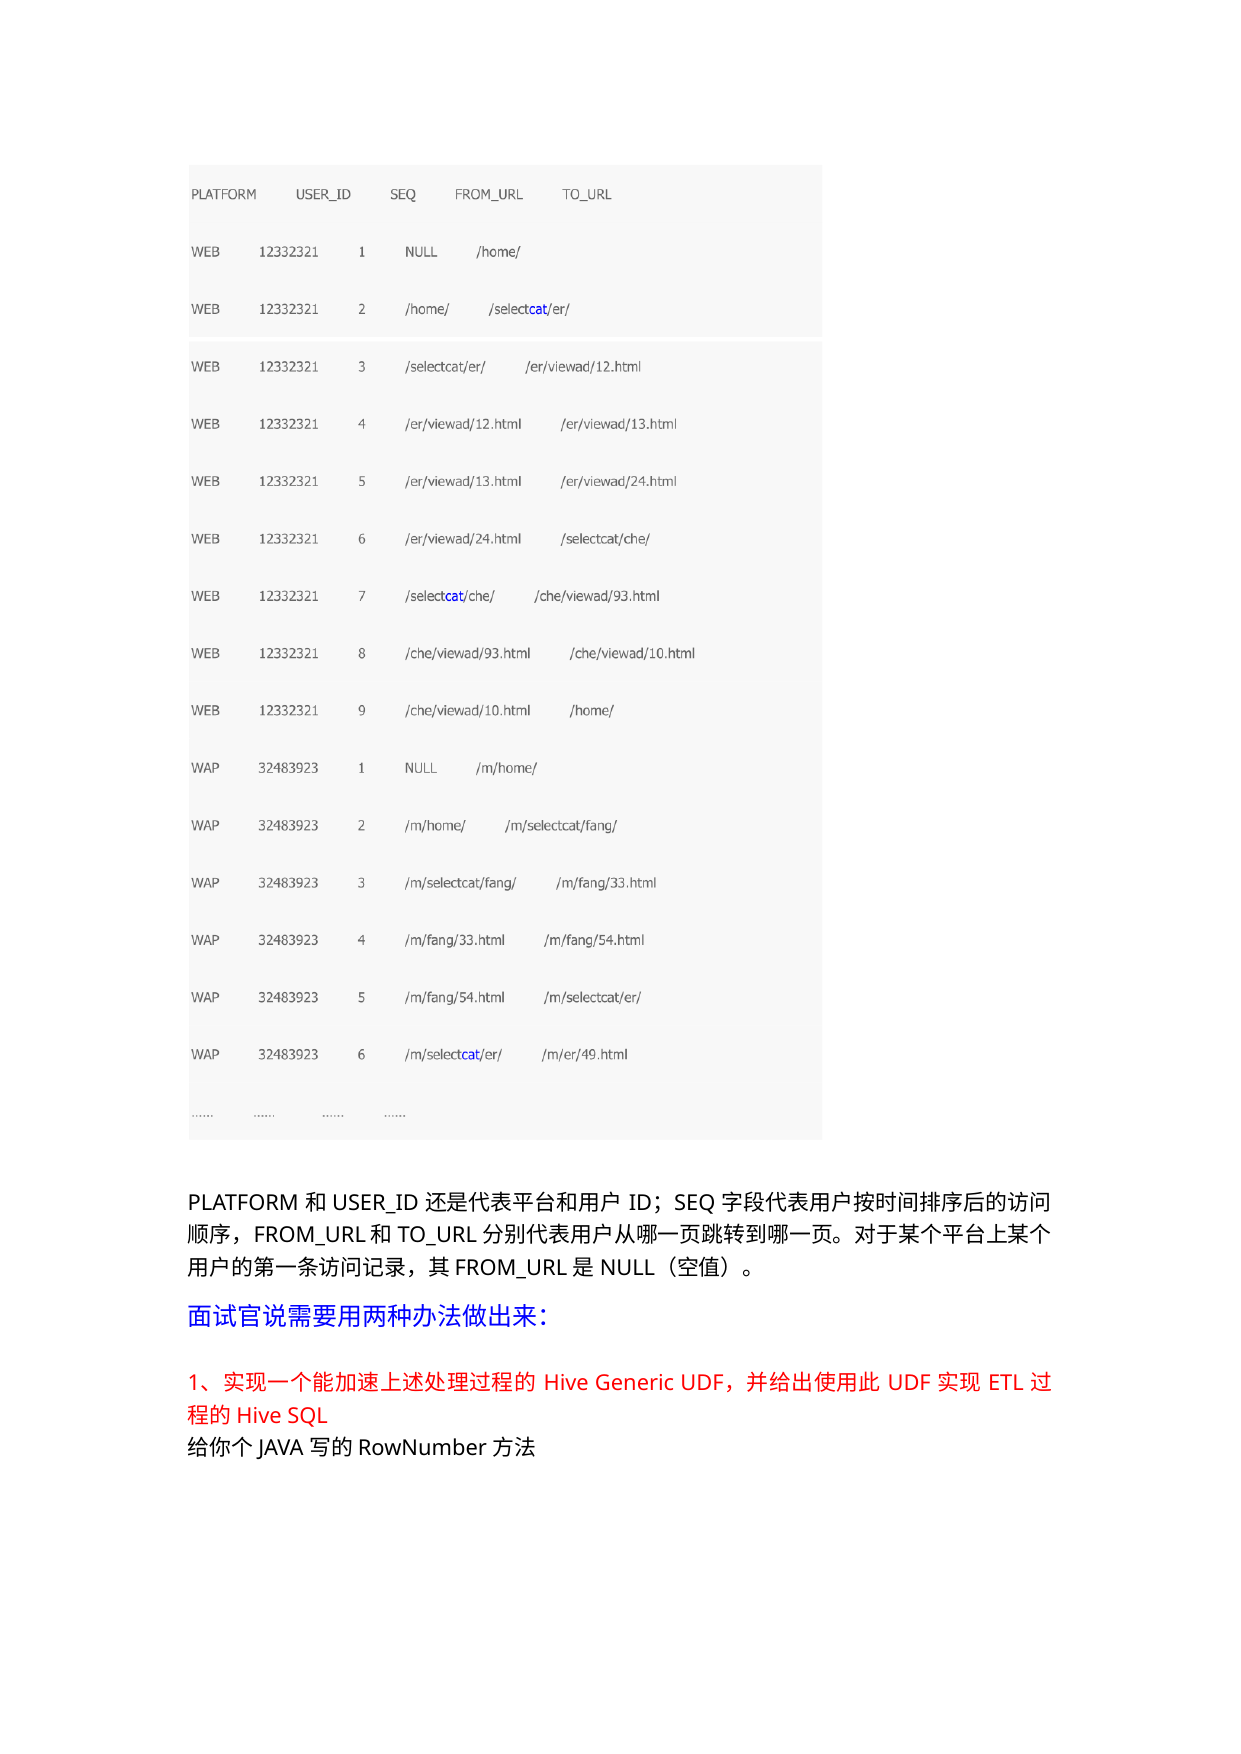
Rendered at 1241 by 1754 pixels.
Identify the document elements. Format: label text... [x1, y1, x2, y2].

text PLATFORM 和 USER_ID 还是代表平台和用户 ID；SEQ 字段代表用户按时间排序后的访问顺序，FROM_URL和 TO_URL 分别代表用户从哪一页跳转到哪一页。对于某个平台上某个用户的第一条访问记录，其FROM_URL 是 NULL（空值）。 [187, 1184, 1053, 1282]
text 给你个 JAVA 写的 RowNumber 方法 [187, 1430, 1053, 1462]
text 面试官说需要用两种办法做出来： [187, 1282, 1053, 1347]
picture [187, 162, 823, 1142]
text 1、实现一个能加速上述处理过程的 Hive Generic UDF，并给出使用此 UDF 实现 ETL 过程的 Hive SQL [187, 1365, 1053, 1430]
